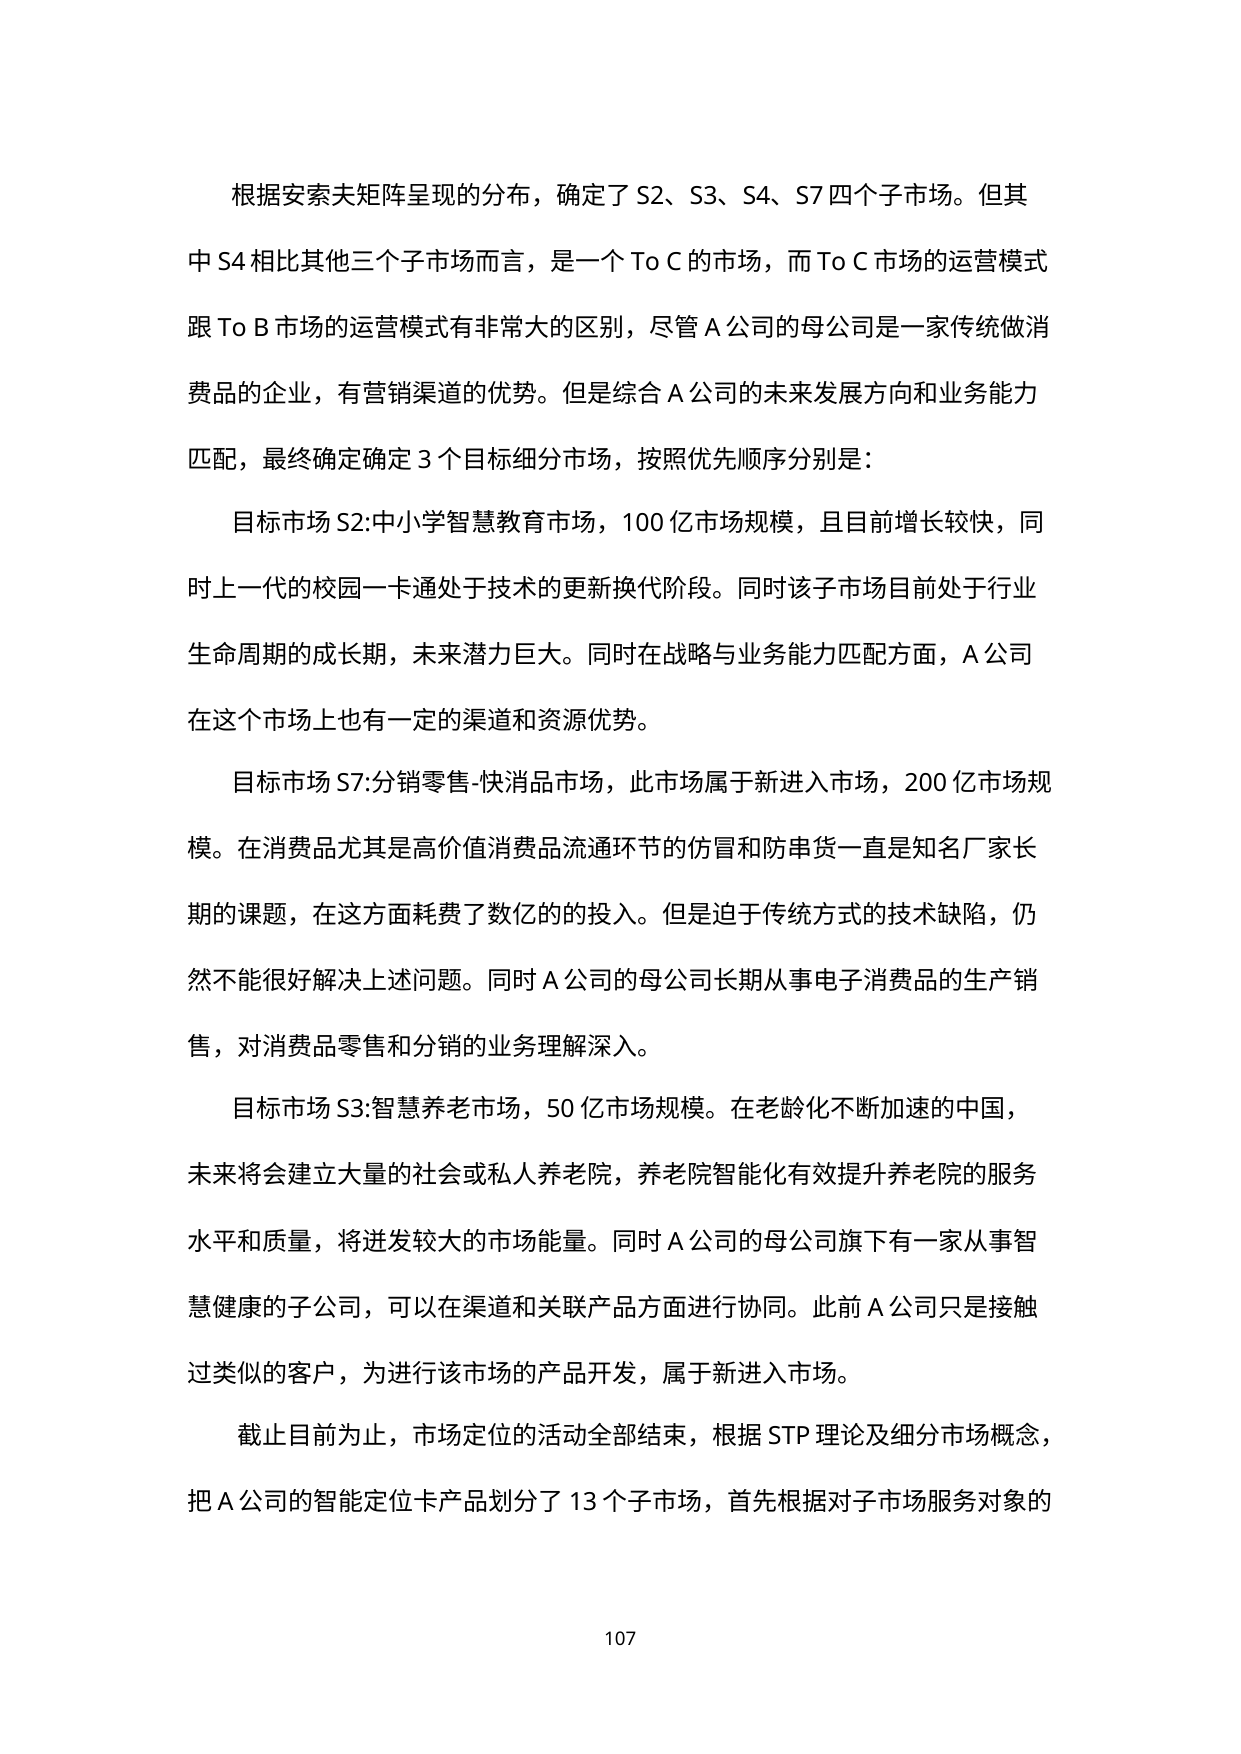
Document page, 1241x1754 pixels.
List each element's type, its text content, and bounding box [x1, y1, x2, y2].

text 目标市场S2:中小学智慧教育市场，100亿市场规模，且目前增长较快，同时上一代的校园一卡通处于技术的更新换代阶段。同时该子市场目前处于行业生命周期的成长期，未来潜力巨大。同时在战略与业务能力匹配方面，A公司在这个市场上也有一定的渠道和资源优势。 [187, 498, 1053, 741]
text 目标市场S7:分销零售-快消品市场，此市场属于新进入市场，200亿市场规模。在消费品尤其是高价值消费品流通环节的仿冒和防串货一直是知名厂家长期的课题，在这方面耗费了数亿的的投入。但是迫于传统方式的技术缺陷，仍然不能很好解决上述问题。同时A公司的母公司长期从事电子消费品的生产销售，对消费品零售和分销的业务理解深入。 [187, 759, 1053, 1067]
text 根据安索夫矩阵呈现的分布，确定了S2、S3、S4、S7四个子市场。但其中S4相比其他三个子市场而言，是一个To C的市场，而To C市场的运营模式跟To B市场的运营模式有非常大的区别，尽管A公司的母公司是一家传统做消费品的企业，有营销渠道的优势。但是综合A公司的未来发展方向和业务能力匹配，最终确定确定3个目标细分市场，按照优先顺序分别是： [187, 172, 1053, 480]
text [187, 1411, 1053, 1521]
text 目标市场S3:智慧养老市场，50亿市场规模。在老龄化不断加速的中国，未来将会建立大量的社会或私人养老院，养老院智能化有效提升养老院的服务水平和质量，将迸发较大的市场能量。同时A公司的母公司旗下有一家从事智慧健康的子公司，可以在渠道和关联产品方面进行协同。此前A公司只是接触过类似的客户，为进行该市场的产品开发，属于新进入市场。 [187, 1085, 1053, 1393]
